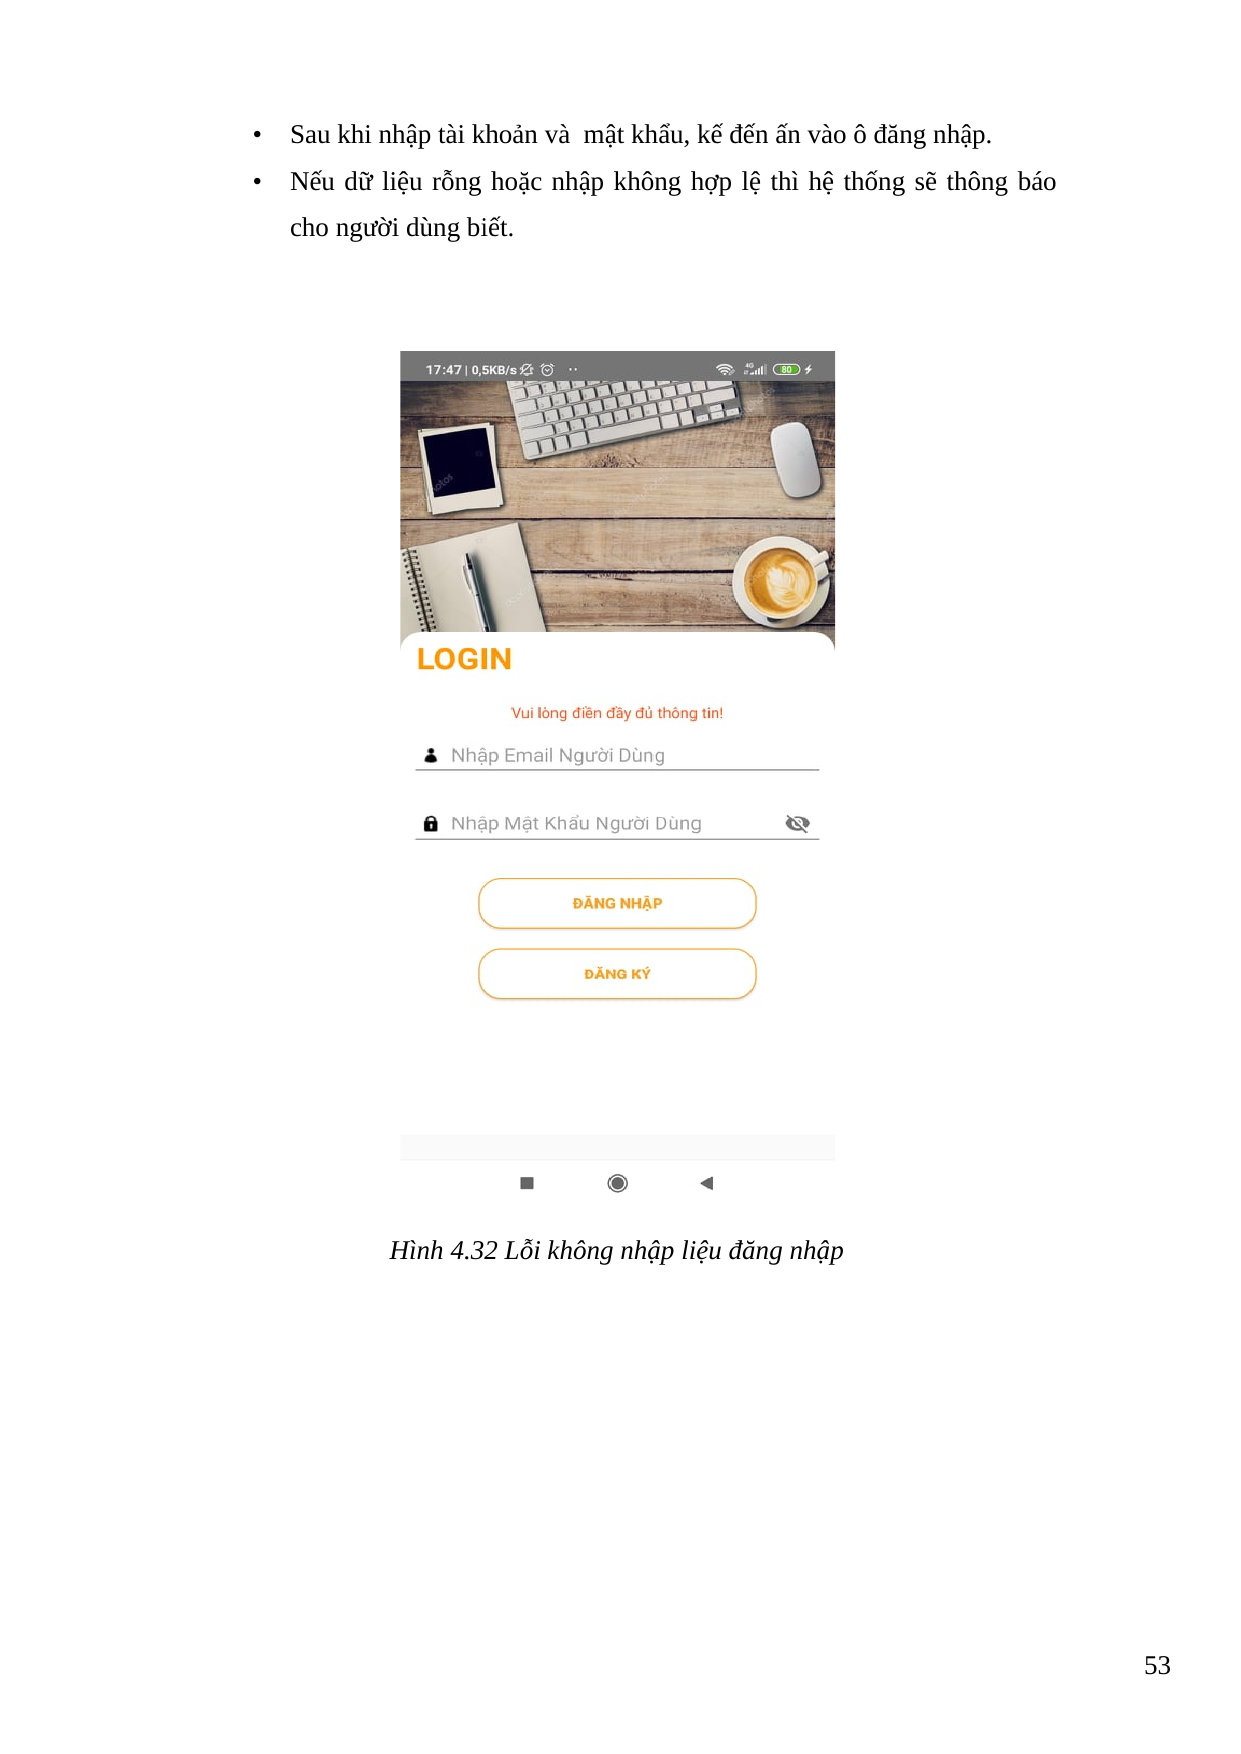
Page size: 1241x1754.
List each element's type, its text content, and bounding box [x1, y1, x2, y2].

picture [400, 351, 836, 1207]
list Sau khi nhập tài khoản và mật khẩu, kế đến ấn vào ô đăng nhập. [252, 118, 1058, 149]
list Nếu dữ liệu rỗng hoặc nhập không hợp lệ thì hệ thống sẽ thông báo cho người dùng biết. [252, 165, 1058, 243]
